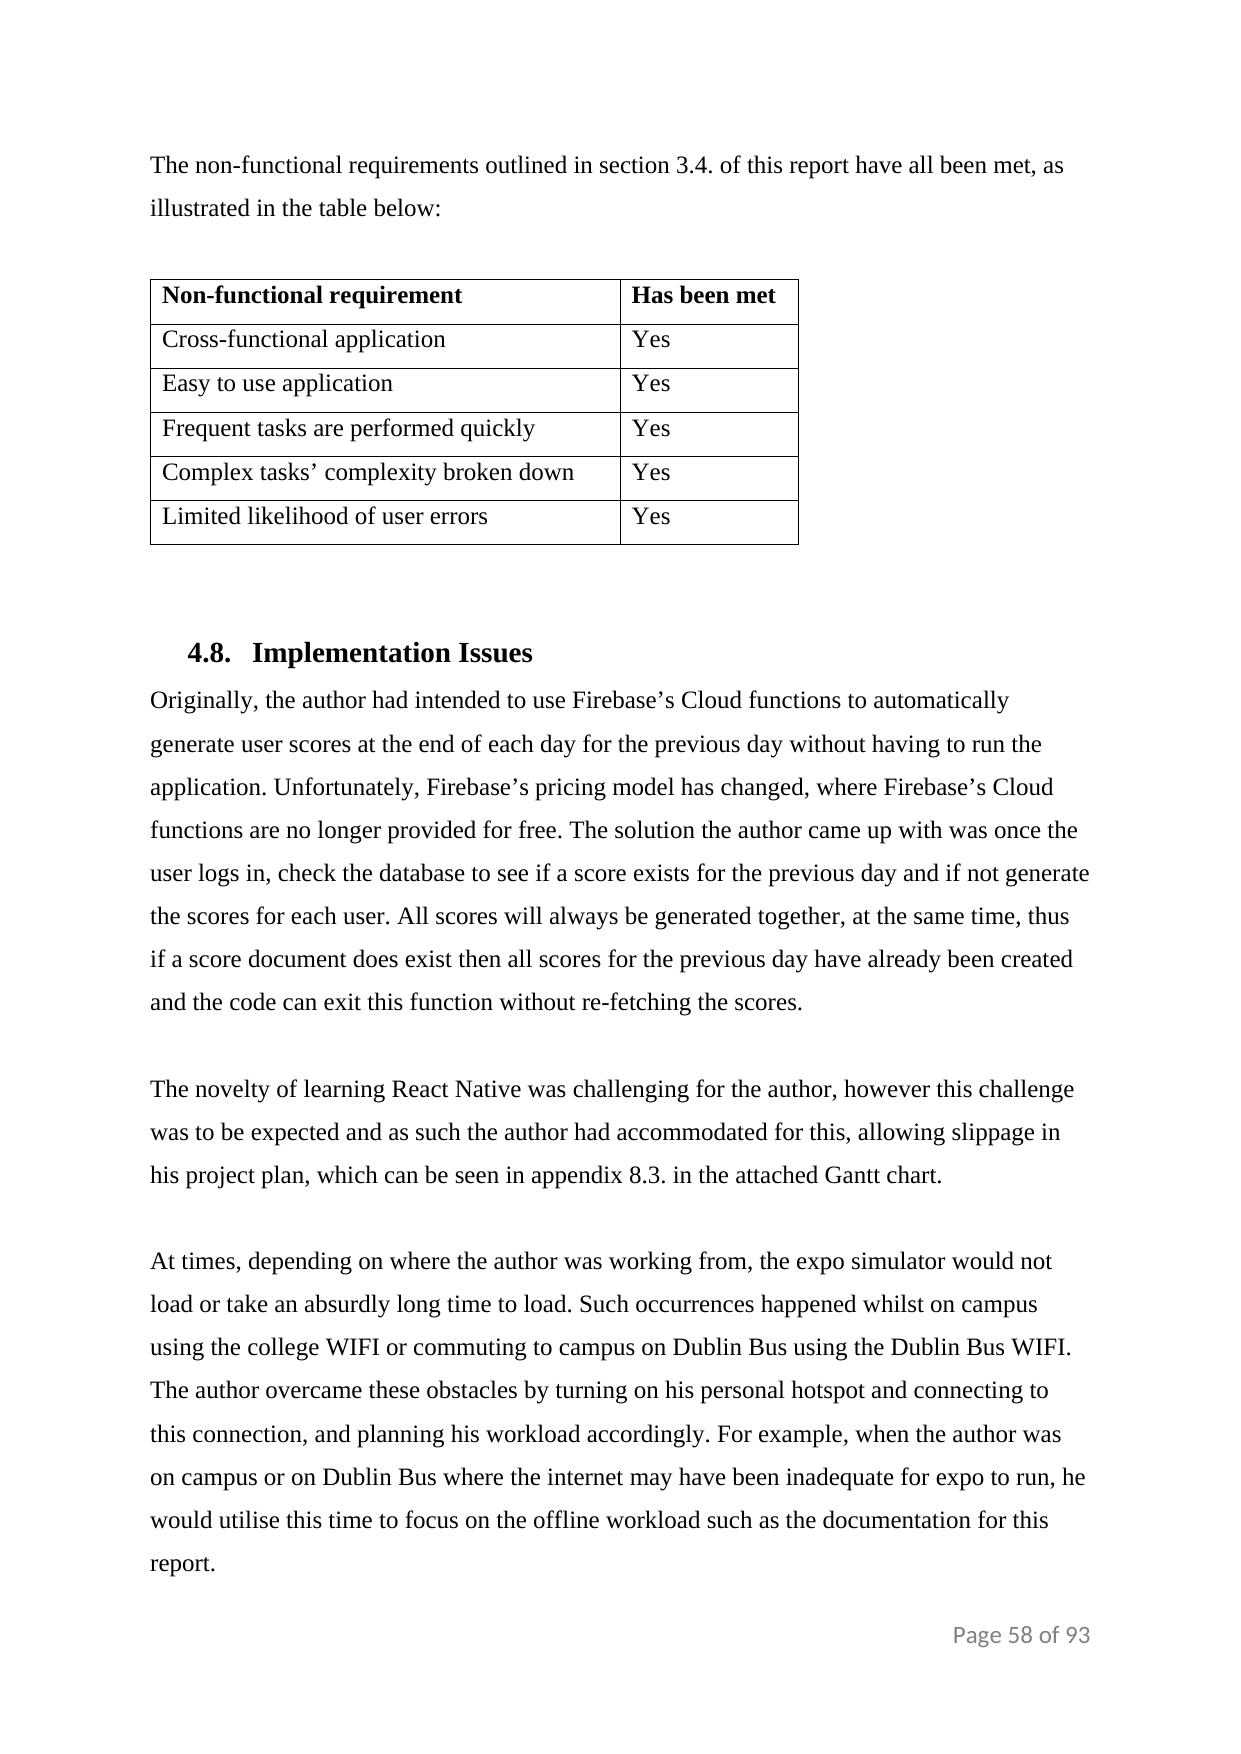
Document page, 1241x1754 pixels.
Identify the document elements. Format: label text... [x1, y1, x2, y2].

table_cell Yes [621, 325, 798, 367]
table_cell Yes [621, 501, 798, 544]
text Originally, the author had intended to use Firebase’s Cloud functions to automatically generate user scores at the end of each day for the previous day without having to run the application. Unfortunately, Firebase’s pricing model has changed, where Firebase’s Cloud functions are no longer provided for free. The solution the author came up with was once the user logs in, check the database to see if a score exists for the previous day and if not generate the scores for each user. All scores will always be generated together, at the same time, thus if a score document does exist then all scores for the previous day have already been created and the code can exit this function without re-fetching the scores. [150, 686, 1090, 1016]
table_cell Limited likelihood of user errors [151, 501, 620, 544]
table_cell Easy to use application [151, 369, 620, 412]
text The novelty of learning React Native was challenging for the author, however this challenge was to be expected and as such the author had accommodated for this, allowing slippage in his project plan, which can be seen in appendix 8.3. in the attached Gantt chart. [150, 1074, 1090, 1189]
subtitle Implementation Issues [187, 635, 1090, 669]
table_cell Yes [621, 369, 798, 412]
table_cell Yes [621, 413, 798, 456]
table_cell Complex tasks’ complexity broken down [151, 457, 620, 500]
table_header Has been met [621, 280, 798, 323]
table_header Non-functional requirement [151, 280, 620, 323]
table_cell Cross-functional application [151, 325, 620, 367]
text The non-functional requirements outlined in section 3.4. of this report have all been met, as illustrated in the table below: [150, 150, 1090, 222]
table_cell Yes [621, 457, 798, 500]
table_cell Frequent tasks are performed quickly [151, 413, 620, 456]
text At times, depending on where the author was working from, the expo simulator would not load or take an absurdly long time to load. Such occurrences happened whilst on campus using the college WIFI or commuting to campus on Dublin Bus using the Dublin Bus WIFI. The author overcame these obstacles by turning on his personal hotspot and connecting to this connection, and planning his workload accordingly. For example, when the author was on campus or on Dublin Bus where the internet may have been inadequate for expo to run, he would utilise this time to focus on the offline workload such as the documentation for this report. [150, 1246, 1090, 1577]
